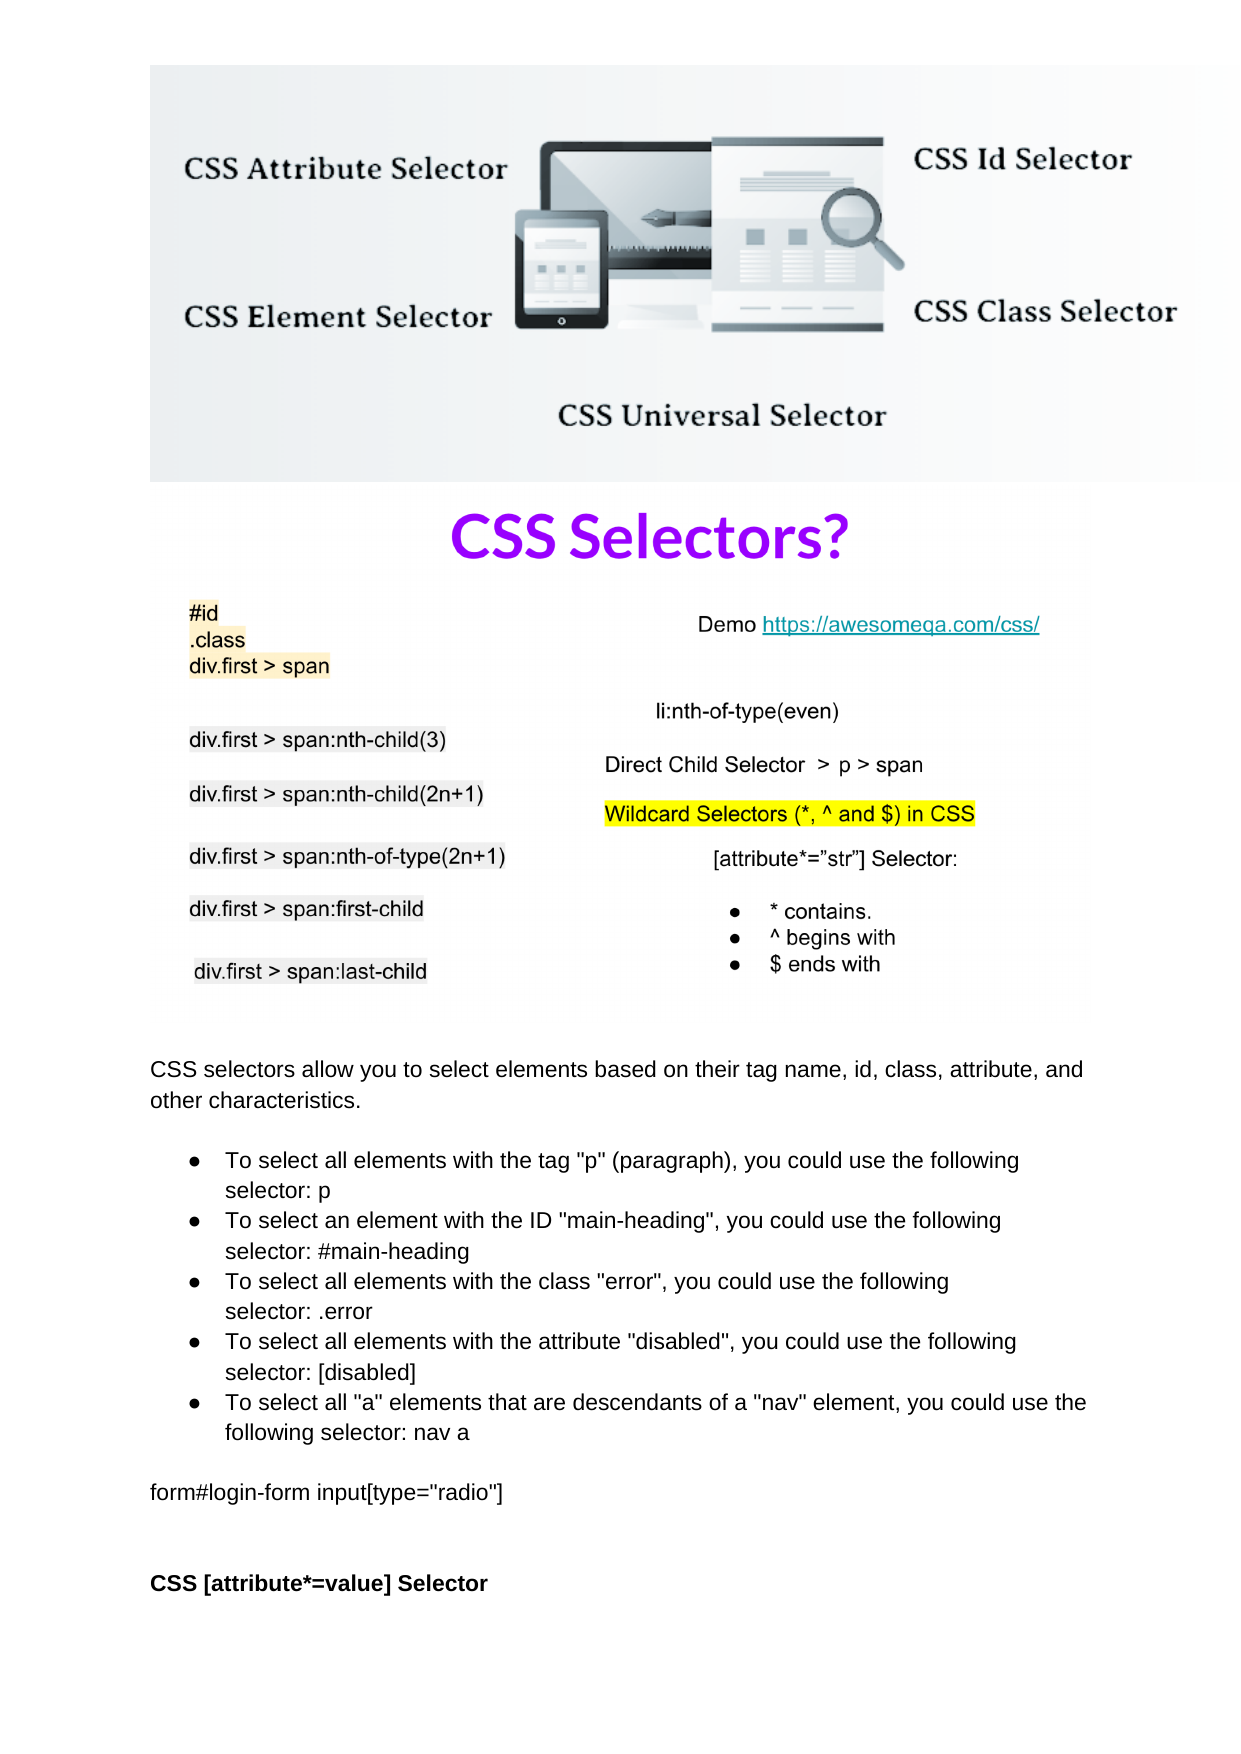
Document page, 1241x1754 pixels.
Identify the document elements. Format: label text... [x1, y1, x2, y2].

list To select all "a" elements that are descendants of a "nav" element, you could use the following selector: nav a [187, 1389, 1090, 1445]
text CSS selectors allow you to select elements based on their tag name, id, class, attribute, and other characteristics. [150, 1056, 1090, 1113]
picture [150, 65, 1241, 482]
list To select all elements with the attribute "disabled", you could use the following selector: [disabled] [187, 1328, 1090, 1385]
list To select all elements with the tag "p" (paragraph), you could use the following selector: p [187, 1147, 1090, 1204]
list To select an element with the ID "main-heading", you could use the following selector: #main-heading [187, 1207, 1090, 1264]
picture [150, 485, 1091, 1023]
text CSS [attribute*=value] Selector [150, 1570, 1090, 1596]
list To select all elements with the class "error", you could use the following selector: .error [187, 1268, 1090, 1324]
text form#login-form input[type="radio"] [150, 1479, 1090, 1506]
